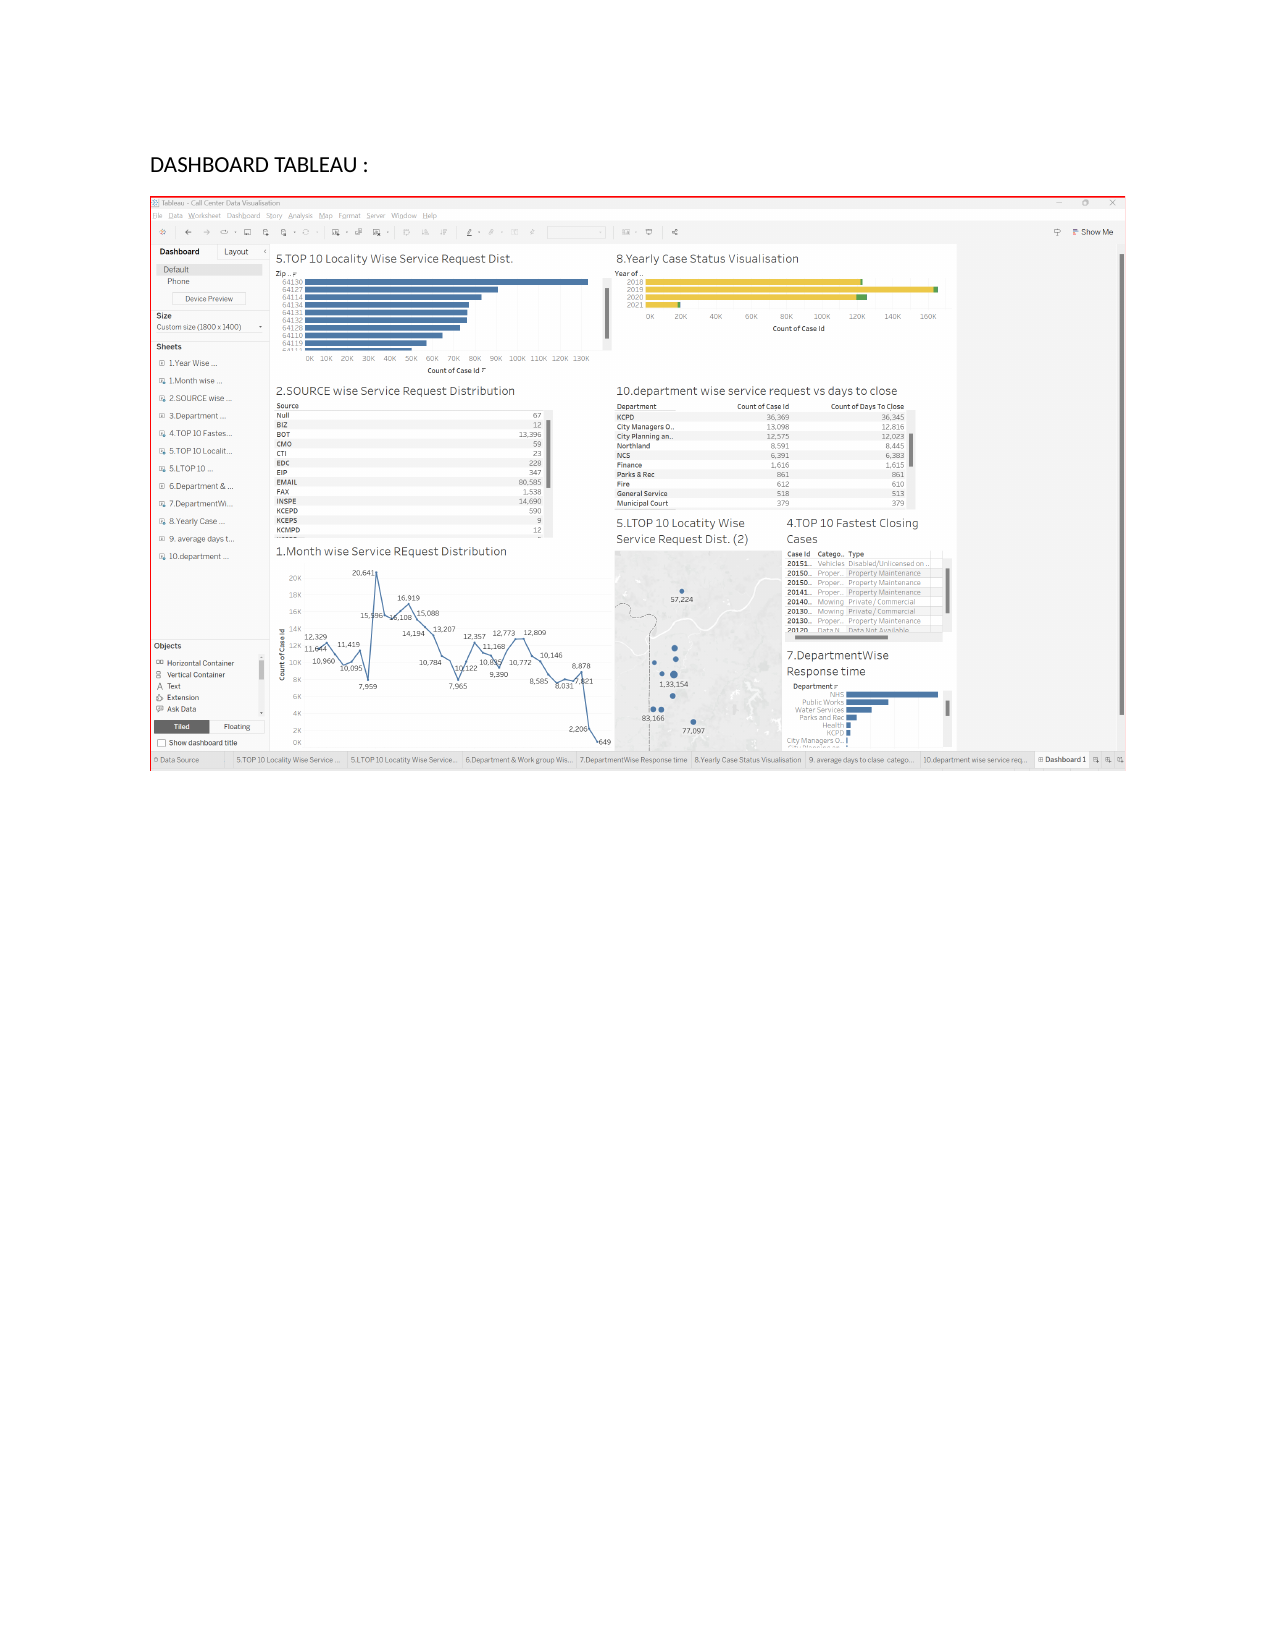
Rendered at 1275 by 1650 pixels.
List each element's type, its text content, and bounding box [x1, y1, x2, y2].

picture [150, 196, 1125, 771]
text DASHBOARD TABLEAU : [150, 150, 1125, 178]
